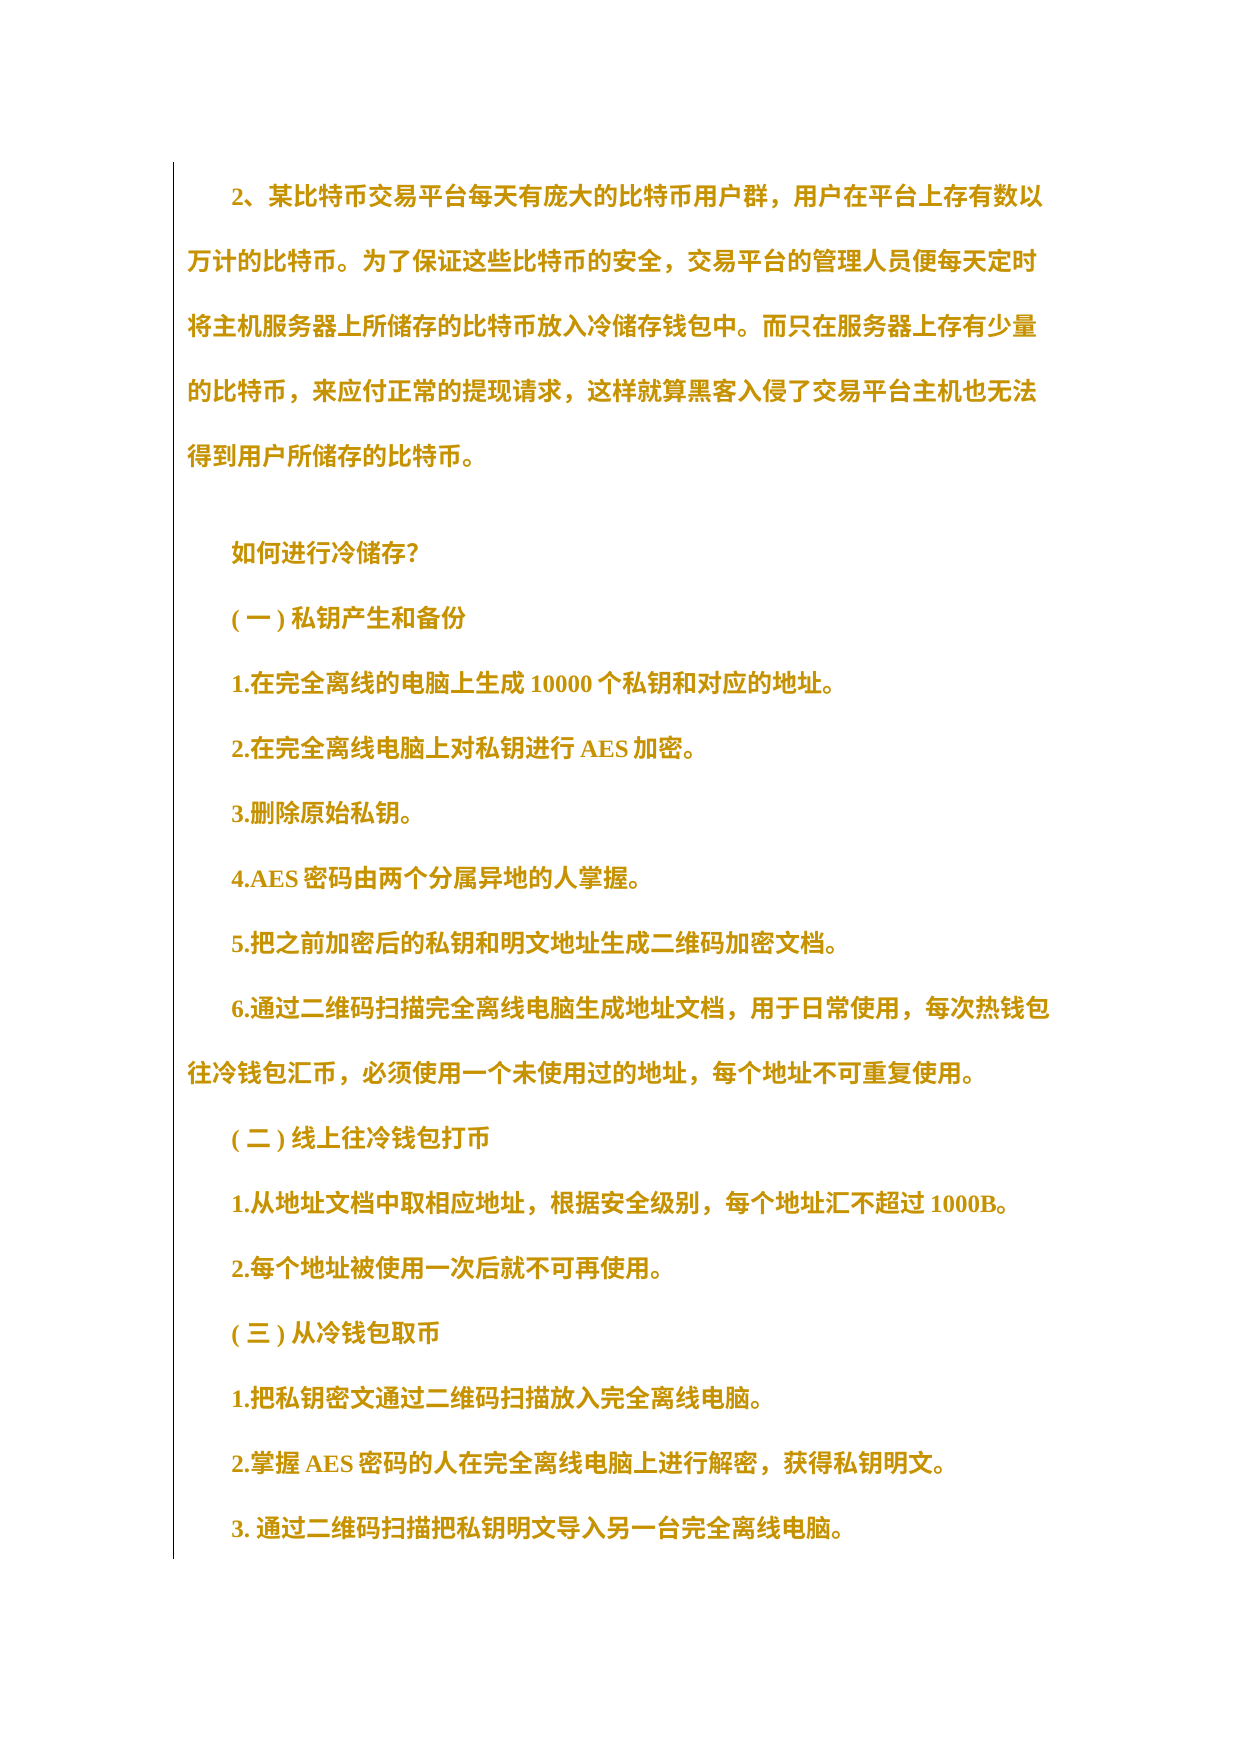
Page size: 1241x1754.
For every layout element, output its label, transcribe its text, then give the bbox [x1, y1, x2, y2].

text 6.通过二维码扫描完全离线电脑生成地址文档，用于日常使用，每次热钱包往冷钱包汇币，必须使用一个未使用过的地址，每个地址不可重复使用。 [187, 974, 1053, 1104]
text 2、某比特币交易平台每天有庞大的比特币用户群，用户在平台上存有数以万计的比特币。为了保证这些比特币的安全，交易平台的管理人员便每天定时将主机服务器上所储存的比特币放入冷储存钱包中。而只在服务器上存有少量的比特币，来应付正常的提现请求，这样就算黑客入侵了交易平台主机也无法得到用户所储存的比特币。 [187, 162, 1053, 487]
text ( 三 ) 从冷钱包取币 [187, 1299, 1053, 1364]
text 4.AES密码由两个分属异地的人掌握。 [187, 844, 1053, 909]
text 5.把之前加密后的私钥和明文地址生成二维码加密文档。 [187, 909, 1053, 974]
text 3.删除原始私钥。 [187, 779, 1053, 844]
text 2.每个地址被使用一次后就不可再使用。 [187, 1234, 1053, 1299]
text ( 一 ) 私钥产生和备份 [187, 584, 1053, 649]
text 1.从地址文档中取相应地址，根据安全级别，每个地址汇不超过1000B。 [187, 1169, 1053, 1234]
text 1.把私钥密文通过二维码扫描放入完全离线电脑。 [187, 1364, 1053, 1429]
text ( 二 ) 线上往冷钱包打币 [187, 1104, 1053, 1169]
text 1.在完全离线的电脑上生成10000个私钥和对应的地址。 [187, 649, 1053, 714]
text 3. 通过二维码扫描把私钥明文导入另一台完全离线电脑。 [187, 1494, 1053, 1559]
text 如何进行冷储存？ [187, 519, 1053, 584]
text 2.掌握AES密码的人在完全离线电脑上进行解密，获得私钥明文。 [187, 1429, 1053, 1494]
text 2.在完全离线电脑上对私钥进行AES加密。 [187, 714, 1053, 779]
